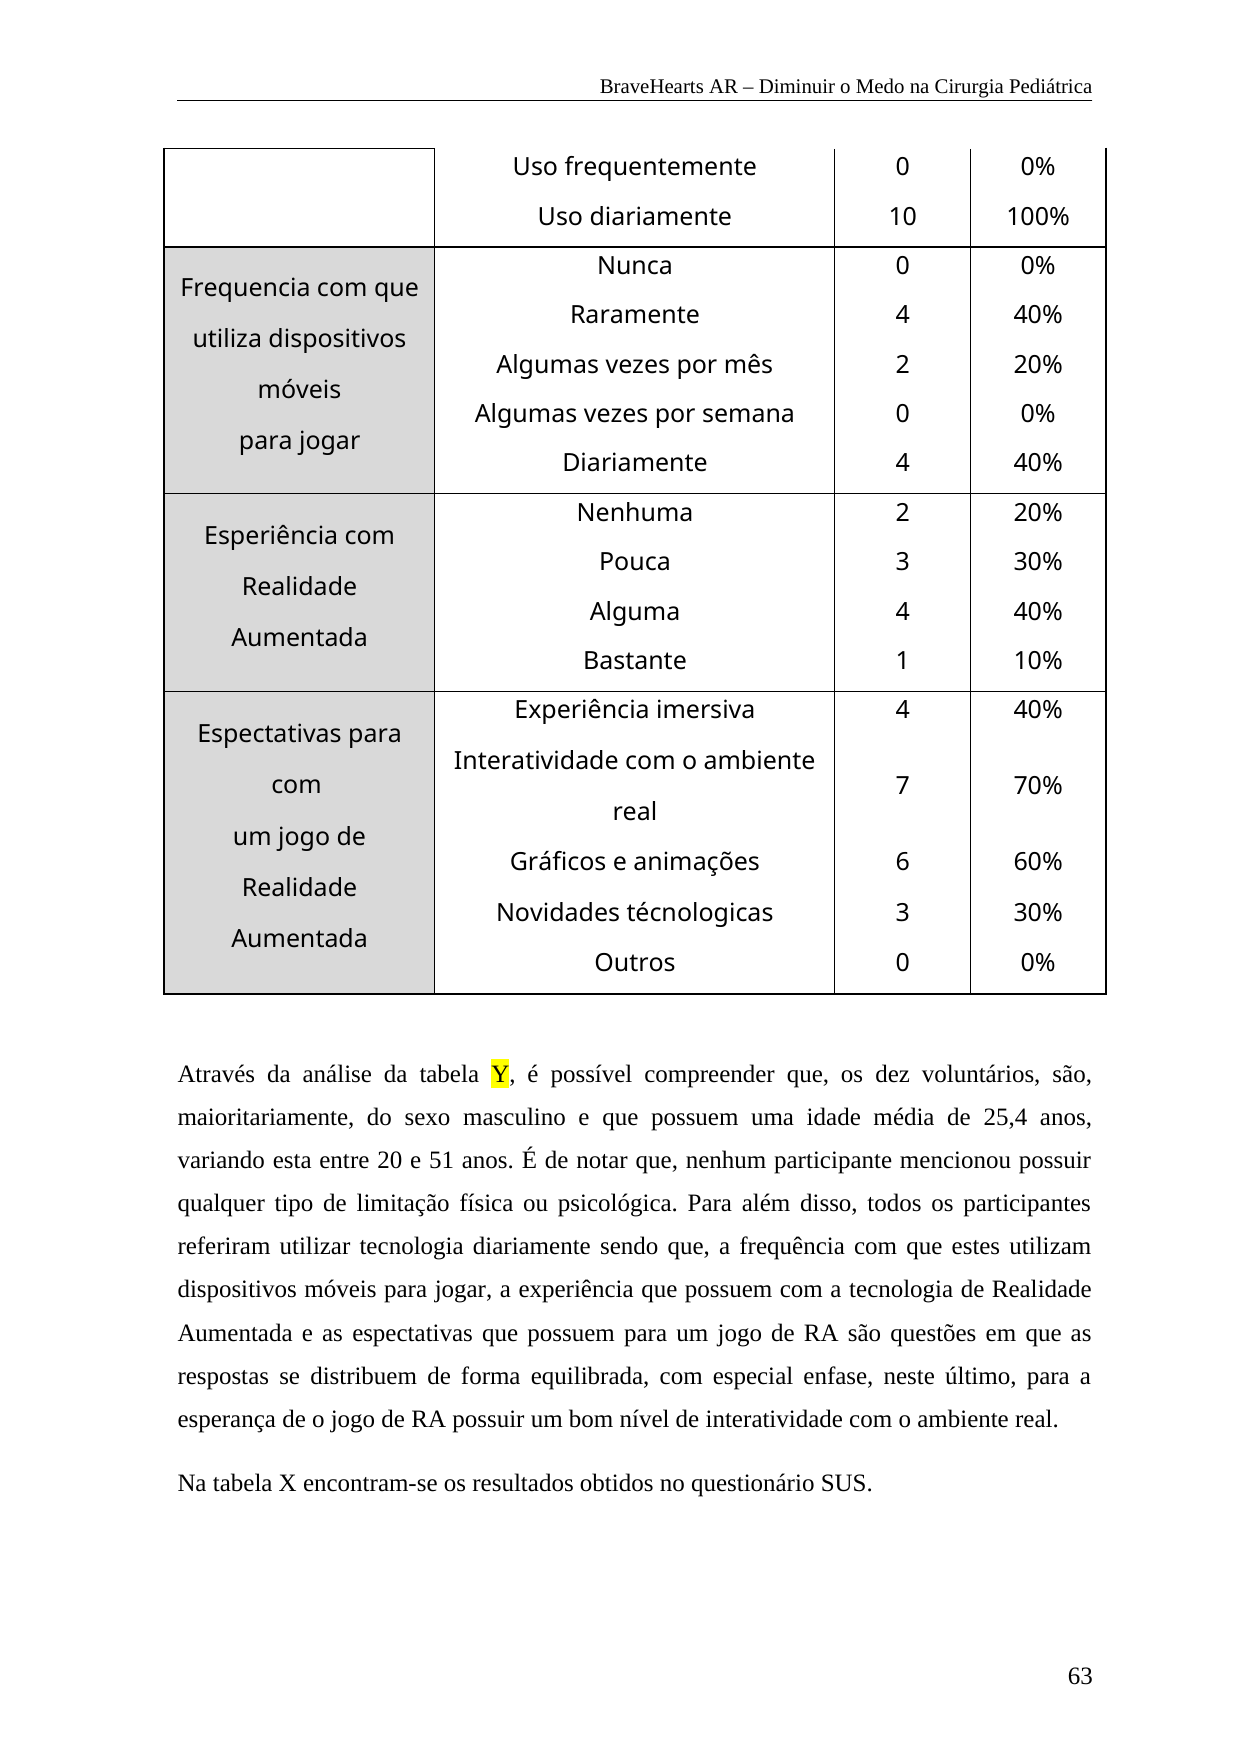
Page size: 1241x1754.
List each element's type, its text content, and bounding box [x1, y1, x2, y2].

table_cell 30% [971, 892, 1105, 942]
table_cell 70% [971, 740, 1105, 842]
table_cell 1 [835, 641, 970, 691]
table_cell 0% [971, 943, 1105, 993]
table_cell 0 [835, 943, 970, 993]
table_cell Frequencia com que utiliza dispositivos móveis para jogar [165, 248, 434, 493]
table_cell 2 [835, 345, 970, 394]
table_cell 4 [835, 592, 970, 641]
table_cell Raramente [435, 296, 834, 345]
table_cell Esperiência com Realidade Aumentada [165, 494, 434, 691]
table_cell Gráficos e animações [435, 842, 834, 892]
table_cell Interatividade com o ambiente real [435, 740, 834, 842]
table_cell Pouca [435, 543, 834, 592]
table_cell 20% [971, 494, 1105, 543]
table_cell Uso frequentemente [435, 148, 834, 197]
table_cell 40% [971, 296, 1105, 345]
table_cell Nunca [435, 248, 834, 296]
table_cell 4 [835, 692, 970, 740]
table_cell 60% [971, 842, 1105, 892]
table_cell 3 [835, 543, 970, 592]
text Na tabela X encontram-se os resultados obtidos no questionário SUS. [177, 1468, 1092, 1497]
table_cell Nenhuma [435, 494, 834, 543]
table_cell 40% [971, 444, 1105, 493]
table_cell 0 [835, 395, 970, 444]
table_cell Uso diariamente [435, 197, 834, 246]
table_cell 6 [835, 842, 970, 892]
table_cell 2 [835, 494, 970, 543]
table_cell 4 [835, 296, 970, 345]
table_cell Outros [435, 943, 834, 993]
table_cell Bastante [435, 641, 834, 691]
table_cell Algumas vezes por semana [435, 395, 834, 444]
table_cell 10% [971, 641, 1105, 691]
table_cell 0 [835, 248, 970, 296]
text Através da análise da tabela Y, é possível compreender que, os dez voluntários, são, maioritariamente, do sexo masculino e que possuem uma idade média de 25,4 anos, variando esta entre 20 e 51 anos. É de notar que, nenhum participante mencionou possuir qualquer tipo de limitação física ou psicológica. Para além disso, todos os participantes referiram utilizar tecnologia diariamente sendo que, a frequência com que estes utilizam dispositivos móveis para jogar, a experiência que possuem com a tecnologia de Realidade Aumentada e as espectativas que possuem para um jogo de RA são questões em que as respostas se distribuem de forma equilibrada, com especial enfase, neste último, para a esperança de o jogo de RA possuir um bom nível de interatividade com o ambiente real. [177, 1059, 1092, 1433]
table_cell Alguma [435, 592, 834, 641]
table_cell Novidades técnologicas [435, 892, 834, 942]
table_cell 10 [835, 197, 970, 246]
table_cell 20% [971, 345, 1105, 394]
table_cell 30% [971, 543, 1105, 592]
table_cell 40% [971, 692, 1105, 740]
table_cell Diariamente [435, 444, 834, 493]
table_cell 0% [971, 248, 1105, 296]
table_cell 0 [835, 148, 970, 197]
table_cell Algumas vezes por mês [435, 345, 834, 394]
table_cell 40% [971, 592, 1105, 641]
table_cell 7 [835, 740, 970, 842]
table_cell Espectativas para com um jogo de Realidade Aumentada [165, 692, 434, 993]
table_cell Experiência imersiva [435, 692, 834, 740]
table_cell 100% [971, 197, 1105, 246]
table_cell 4 [835, 444, 970, 493]
table_cell 0% [971, 148, 1105, 197]
table_cell 3 [835, 892, 970, 942]
table_cell 0% [971, 395, 1105, 444]
